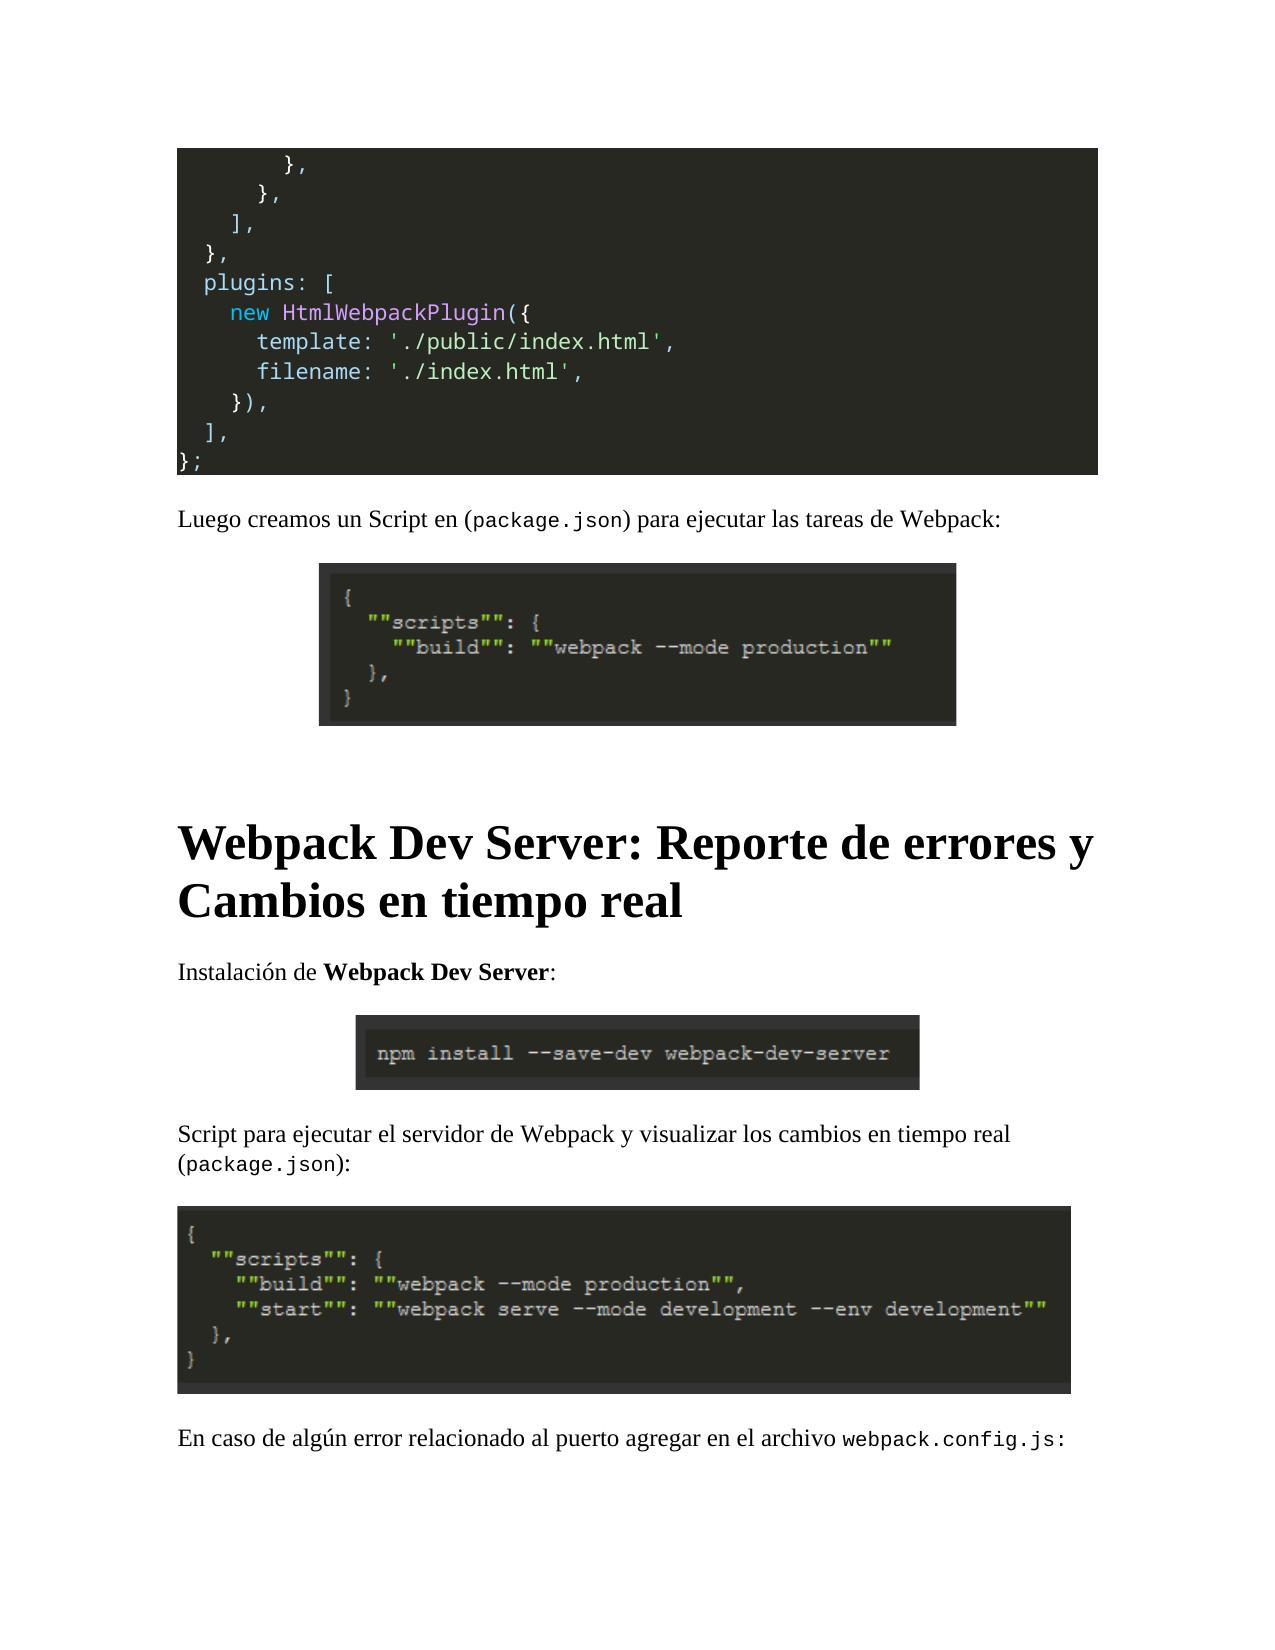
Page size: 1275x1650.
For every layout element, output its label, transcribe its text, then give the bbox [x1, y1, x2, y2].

text }), [177, 386, 1098, 416]
text template: './public/index.html', [177, 326, 1098, 356]
text filename: './index.html', [177, 356, 1098, 386]
text }, [177, 148, 1098, 177]
text En caso de algún error relacionado al puerto agregar en el archivo webpack.config.js: [177, 1423, 1098, 1453]
text }, [177, 237, 1098, 267]
picture [318, 563, 957, 726]
text Script para ejecutar el servidor de Webpack y visualizar los cambios en tiempo real (package.json): [177, 1119, 1098, 1177]
text Instalación de Webpack Dev Server: [177, 957, 1098, 986]
text plugins: [ [177, 267, 1098, 297]
text Luego creamos un Script en (package.json) para ejecutar las tareas de Webpack: [177, 504, 1098, 534]
text ], [177, 416, 1098, 446]
text }; [177, 446, 1098, 475]
text new HtmlWebpackPlugin({ [177, 297, 1098, 326]
text ], [177, 207, 1098, 237]
text }, [177, 177, 1098, 207]
picture [355, 1015, 920, 1090]
picture [177, 1206, 1071, 1394]
subtitle Webpack Dev Server: Reporte de errores y Cambios en tiempo real [177, 813, 1098, 928]
